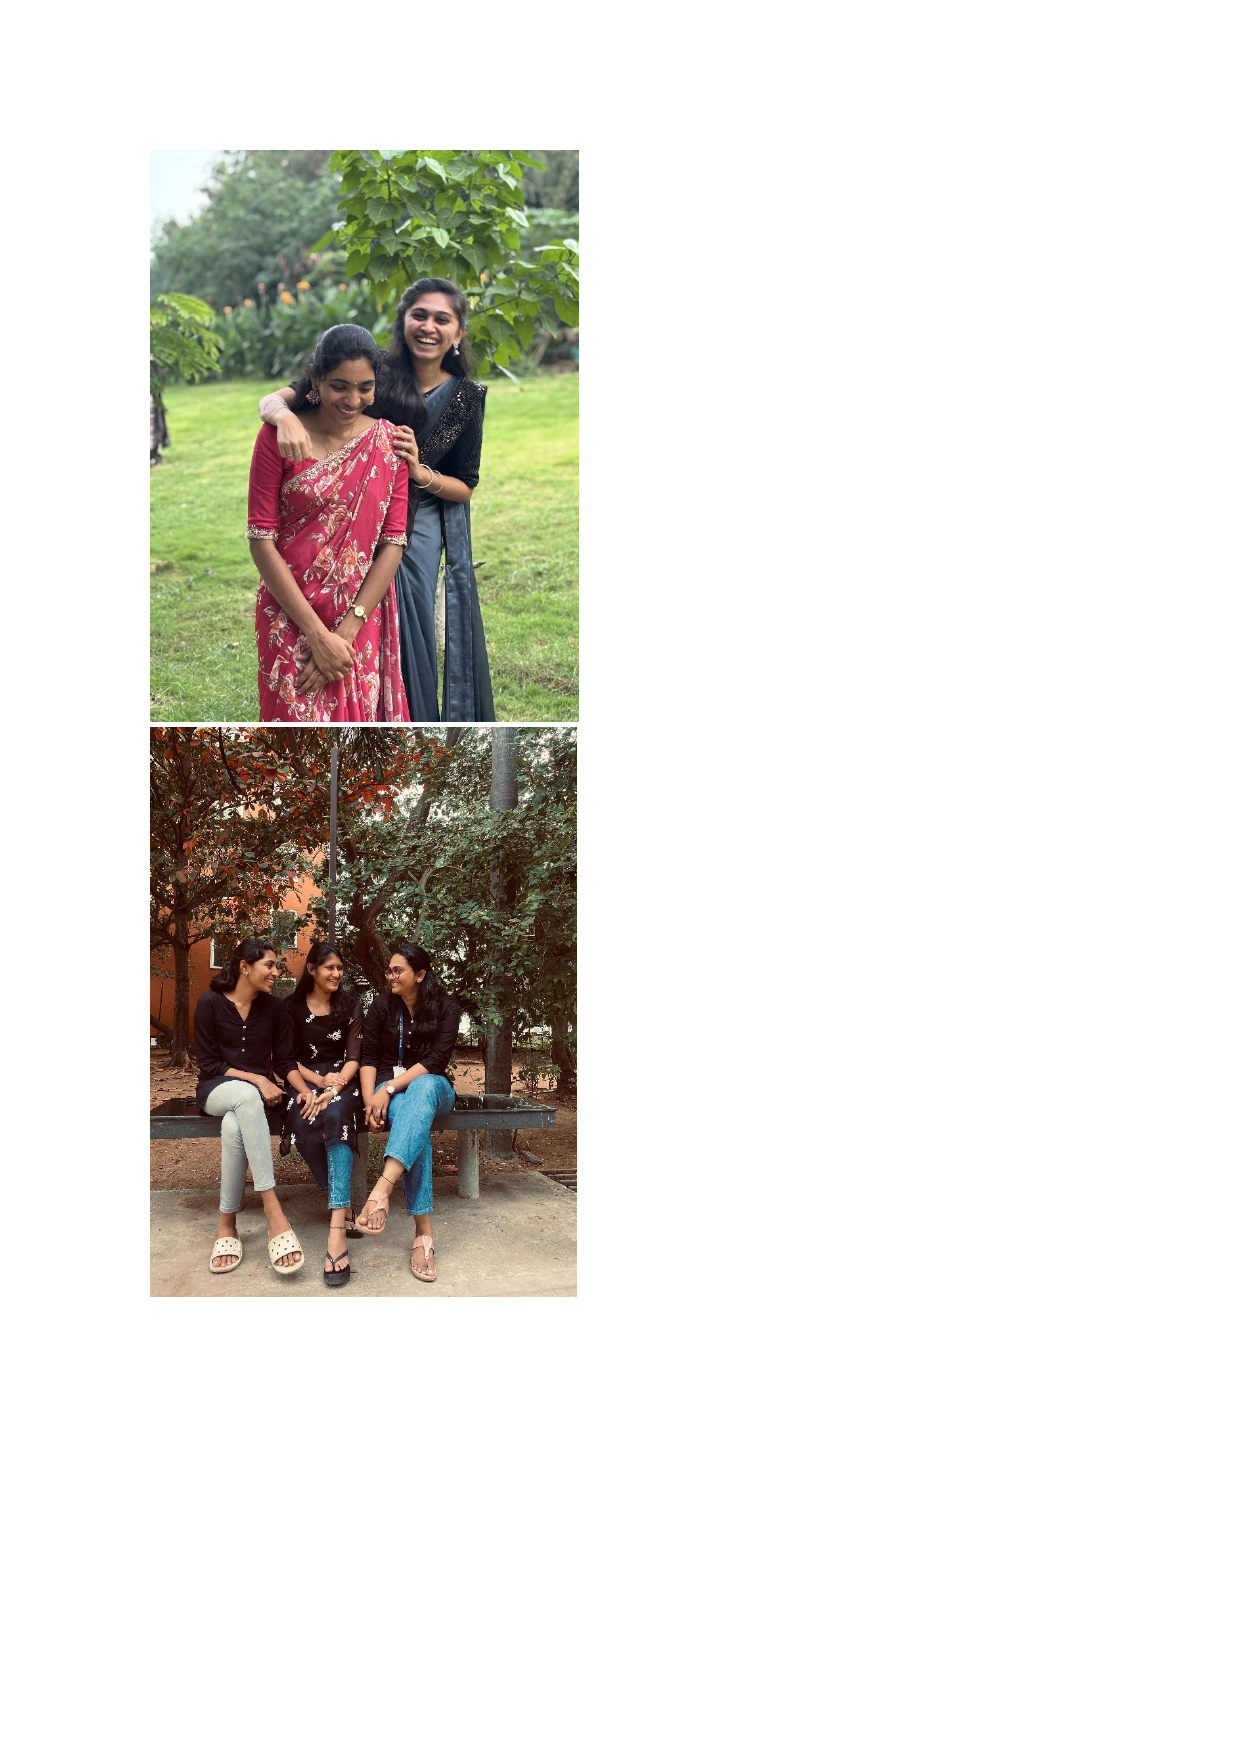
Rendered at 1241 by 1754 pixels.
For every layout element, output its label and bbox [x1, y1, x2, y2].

picture [150, 150, 579, 722]
picture [150, 727, 577, 1297]
